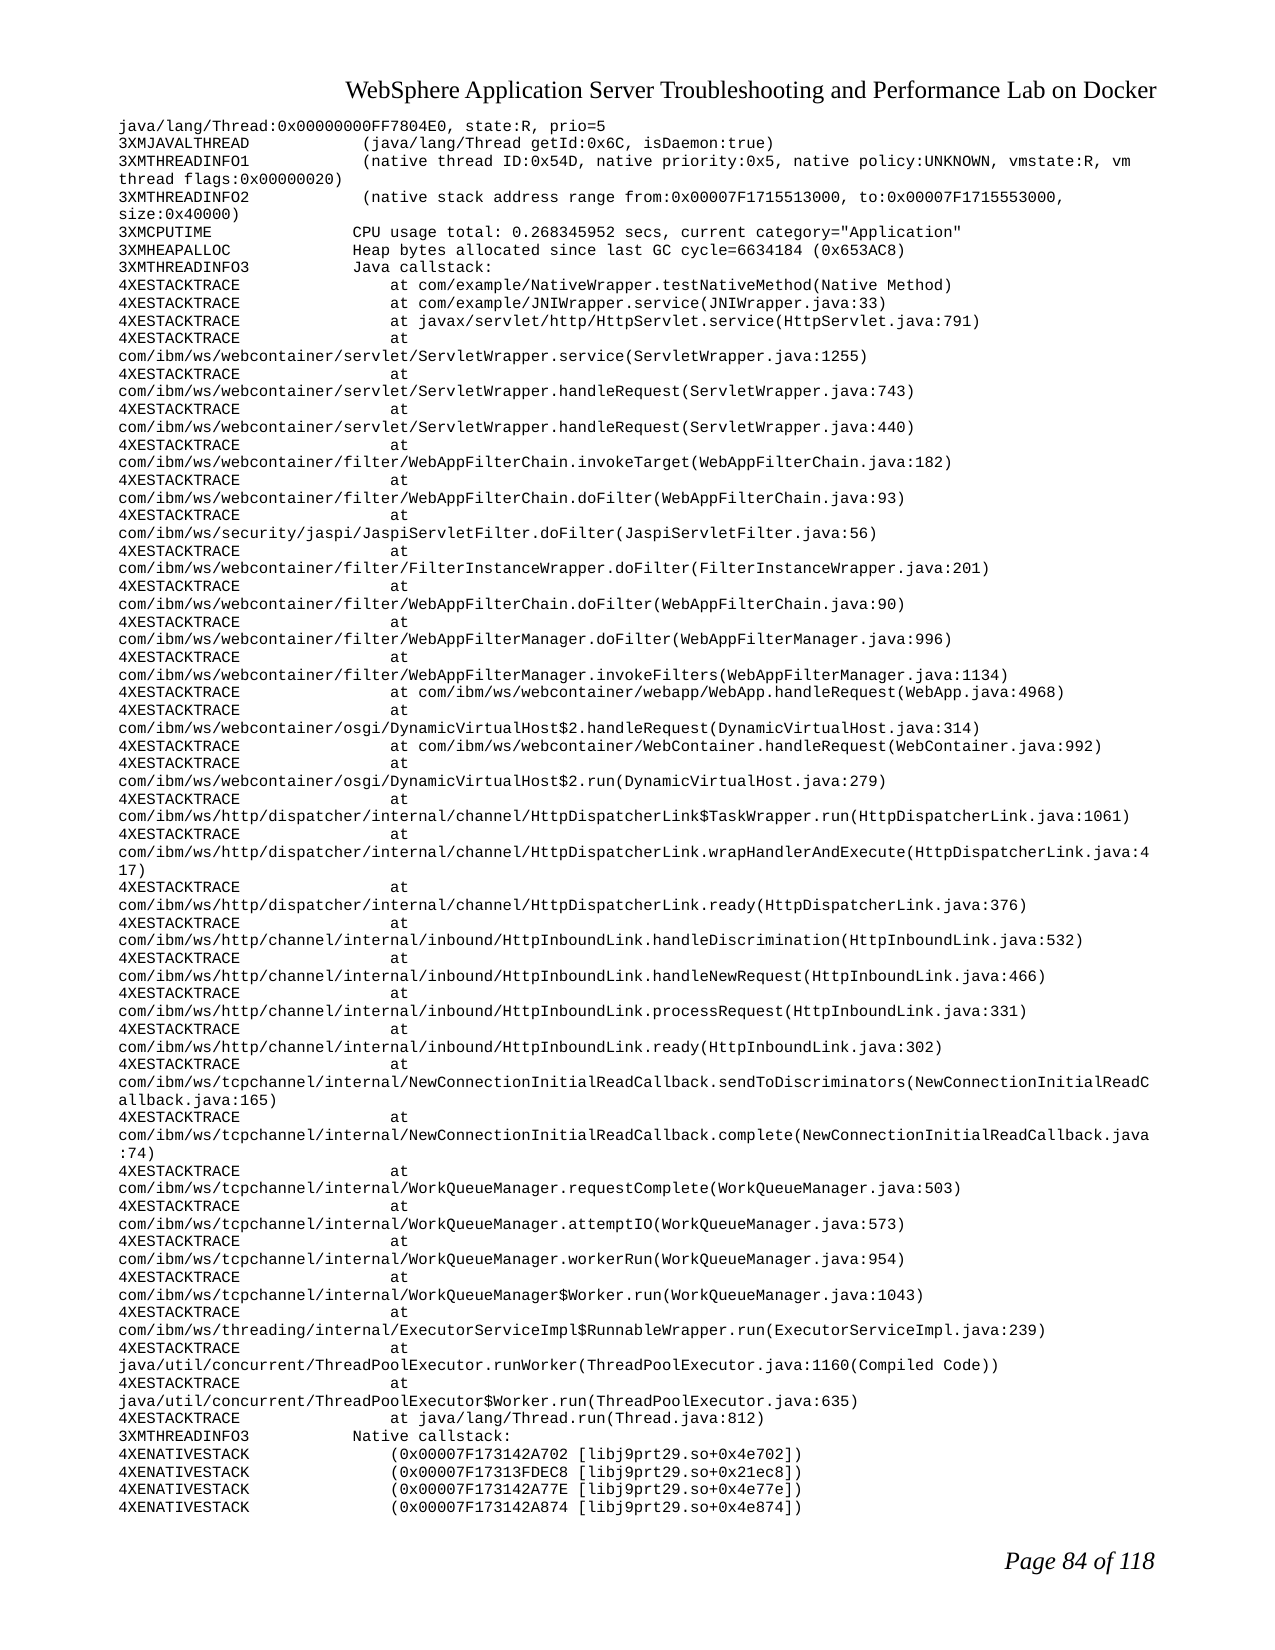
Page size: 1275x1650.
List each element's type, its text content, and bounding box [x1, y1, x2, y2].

text 4XESTACKTRACE at com/example/JNIWrapper.service(JNIWrapper.java:33) [118, 295, 1157, 313]
text 4XESTACKTRACE at com/ibm/ws/tcpchannel/internal/WorkQueueManager.requestComplete(WorkQueueManager.java:503) [118, 1163, 1157, 1198]
text 3XMTHREADINFO2 (native stack address range from:0x00007F1715513000, to:0x00007F1715553000, size:0x40000) [118, 189, 1157, 224]
text 4XESTACKTRACE at com/ibm/ws/webcontainer/WebContainer.handleRequest(WebContainer.java:992) [118, 738, 1157, 756]
text 4XENATIVESTACK (0x00007F173142A874 [libj9prt29.so+0x4e874]) [118, 1499, 1157, 1517]
text 4XESTACKTRACE at com/ibm/ws/webcontainer/osgi/DynamicVirtualHost$2.handleRequest(DynamicVirtualHost.java:314) [118, 702, 1157, 738]
text 4XESTACKTRACE at javax/servlet/http/HttpServlet.service(HttpServlet.java:791) [118, 313, 1157, 331]
text 4XESTACKTRACE at com/example/NativeWrapper.testNativeMethod(Native Method) [118, 277, 1157, 295]
text 4XESTACKTRACE at com/ibm/ws/webcontainer/filter/WebAppFilterChain.doFilter(WebAppFilterChain.java:93) [118, 472, 1157, 508]
text 4XESTACKTRACE at com/ibm/ws/webcontainer/filter/WebAppFilterManager.invokeFilters(WebAppFilterManager.java:1134) [118, 649, 1157, 685]
text 4XESTACKTRACE at com/ibm/ws/tcpchannel/internal/NewConnectionInitialReadCallback.complete(NewConnectionInitialReadCallback.java:74) [118, 1110, 1157, 1163]
text 4XESTACKTRACE at com/ibm/ws/webcontainer/filter/WebAppFilterChain.doFilter(WebAppFilterChain.java:90) [118, 578, 1157, 614]
text 4XESTACKTRACE at com/ibm/ws/http/channel/internal/inbound/HttpInboundLink.processRequest(HttpInboundLink.java:331) [118, 986, 1157, 1021]
text 4XESTACKTRACE at com/ibm/ws/threading/internal/ExecutorServiceImpl$RunnableWrapper.run(ExecutorServiceImpl.java:239) [118, 1304, 1157, 1340]
text 3XMHEAPALLOC Heap bytes allocated since last GC cycle=6634184 (0x653AC8) [118, 242, 1157, 260]
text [118, 118, 1157, 136]
text 3XMCPUTIME CPU usage total: 0.268345952 secs, current category="Application" [118, 224, 1157, 242]
text 4XESTACKTRACE at com/ibm/ws/webcontainer/filter/WebAppFilterManager.doFilter(WebAppFilterManager.java:996) [118, 614, 1157, 649]
text 4XESTACKTRACE at com/ibm/ws/http/channel/internal/inbound/HttpInboundLink.handleNewRequest(HttpInboundLink.java:466) [118, 950, 1157, 986]
text 3XMTHREADINFO3 Native callstack: [118, 1428, 1157, 1446]
text 3XMTHREADINFO1 (native thread ID:0x54D, native priority:0x5, native policy:UNKNOWN, vmstate:R, vm thread flags:0x00000020) [118, 153, 1157, 189]
text 4XESTACKTRACE at com/ibm/ws/webcontainer/filter/WebAppFilterChain.invokeTarget(WebAppFilterChain.java:182) [118, 437, 1157, 472]
text 4XESTACKTRACE at com/ibm/ws/http/dispatcher/internal/channel/HttpDispatcherLink.wrapHandlerAndExecute(HttpDispatcherLink.java:417) [118, 826, 1157, 879]
text 4XESTACKTRACE at java/lang/Thread.run(Thread.java:812) [118, 1411, 1157, 1428]
text 4XESTACKTRACE at com/ibm/ws/security/jaspi/JaspiServletFilter.doFilter(JaspiServletFilter.java:56) [118, 508, 1157, 543]
text 4XESTACKTRACE at com/ibm/ws/webcontainer/filter/FilterInstanceWrapper.doFilter(FilterInstanceWrapper.java:201) [118, 543, 1157, 578]
text 4XESTACKTRACE at com/ibm/ws/webcontainer/servlet/ServletWrapper.handleRequest(ServletWrapper.java:440) [118, 401, 1157, 437]
text 4XESTACKTRACE at com/ibm/ws/tcpchannel/internal/NewConnectionInitialReadCallback.sendToDiscriminators(NewConnectionInitialReadCallback.java:165) [118, 1057, 1157, 1110]
text 4XESTACKTRACE at com/ibm/ws/tcpchannel/internal/WorkQueueManager.attemptIO(WorkQueueManager.java:573) [118, 1198, 1157, 1234]
text 4XESTACKTRACE at com/ibm/ws/http/dispatcher/internal/channel/HttpDispatcherLink$TaskWrapper.run(HttpDispatcherLink.java:1061) [118, 791, 1157, 826]
text 4XESTACKTRACE at com/ibm/ws/http/channel/internal/inbound/HttpInboundLink.ready(HttpInboundLink.java:302) [118, 1021, 1157, 1057]
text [118, 1464, 1157, 1482]
text 4XESTACKTRACE at java/util/concurrent/ThreadPoolExecutor.runWorker(ThreadPoolExecutor.java:1160(Compiled Code)) [118, 1340, 1157, 1375]
text 3XMJAVALTHREAD (java/lang/Thread getId:0x6C, isDaemon:true) [118, 136, 1157, 153]
text 4XESTACKTRACE at com/ibm/ws/webcontainer/servlet/ServletWrapper.service(ServletWrapper.java:1255) [118, 331, 1157, 366]
text 4XESTACKTRACE at com/ibm/ws/webcontainer/servlet/ServletWrapper.handleRequest(ServletWrapper.java:743) [118, 366, 1157, 401]
text 4XESTACKTRACE at com/ibm/ws/http/channel/internal/inbound/HttpInboundLink.handleDiscrimination(HttpInboundLink.java:532) [118, 915, 1157, 950]
text 4XENATIVESTACK (0x00007F173142A702 [libj9prt29.so+0x4e702]) [118, 1446, 1157, 1464]
text 4XESTACKTRACE at java/util/concurrent/ThreadPoolExecutor$Worker.run(ThreadPoolExecutor.java:635) [118, 1375, 1157, 1411]
text 4XESTACKTRACE at com/ibm/ws/webcontainer/osgi/DynamicVirtualHost$2.run(DynamicVirtualHost.java:279) [118, 756, 1157, 791]
text 4XESTACKTRACE at com/ibm/ws/webcontainer/webapp/WebApp.handleRequest(WebApp.java:4968) [118, 685, 1157, 702]
text 4XESTACKTRACE at com/ibm/ws/http/dispatcher/internal/channel/HttpDispatcherLink.ready(HttpDispatcherLink.java:376) [118, 879, 1157, 915]
text 4XESTACKTRACE at com/ibm/ws/tcpchannel/internal/WorkQueueManager$Worker.run(WorkQueueManager.java:1043) [118, 1269, 1157, 1304]
text 3XMTHREADINFO3 Java callstack: [118, 260, 1157, 277]
text 4XENATIVESTACK (0x00007F173142A77E [libj9prt29.so+0x4e77e]) [118, 1482, 1157, 1499]
text 4XESTACKTRACE at com/ibm/ws/tcpchannel/internal/WorkQueueManager.workerRun(WorkQueueManager.java:954) [118, 1234, 1157, 1269]
